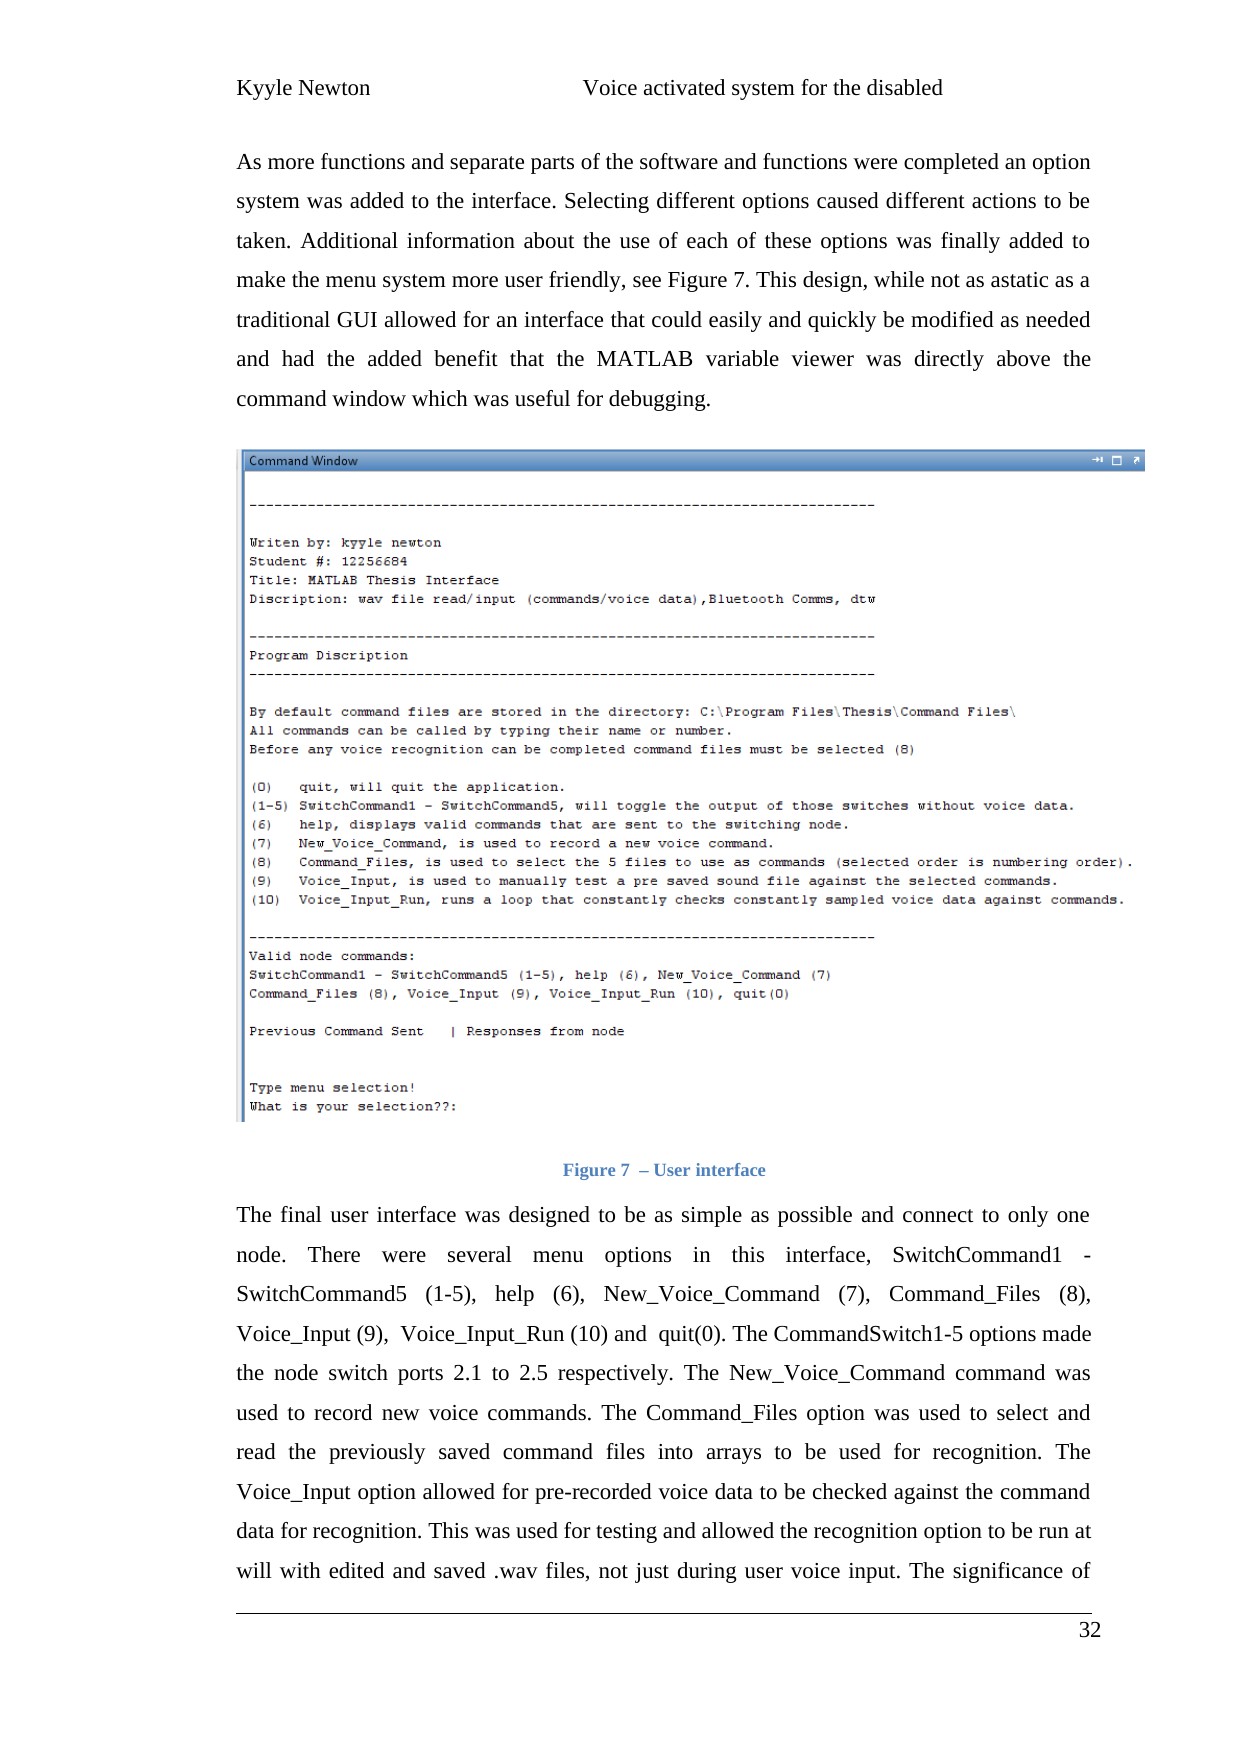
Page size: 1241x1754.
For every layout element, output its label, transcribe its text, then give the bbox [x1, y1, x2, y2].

text As more functions and separate parts of the software and functions were completed an option system was added to the interface. Selecting different options caused different actions to be taken. Additional information about the use of each of these options was finally added to make the menu system more user friendly, see Figure 7. This design, while not as astatic as a traditional GUI allowed for an interface that could easily and quickly be modified as needed and had the added benefit that the MATLAB variable viewer was directly above the command window which was useful for debugging. [236, 148, 1092, 411]
text Figure 7 – User interface [236, 1159, 1092, 1181]
picture [236, 449, 1145, 1122]
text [236, 1202, 1092, 1583]
